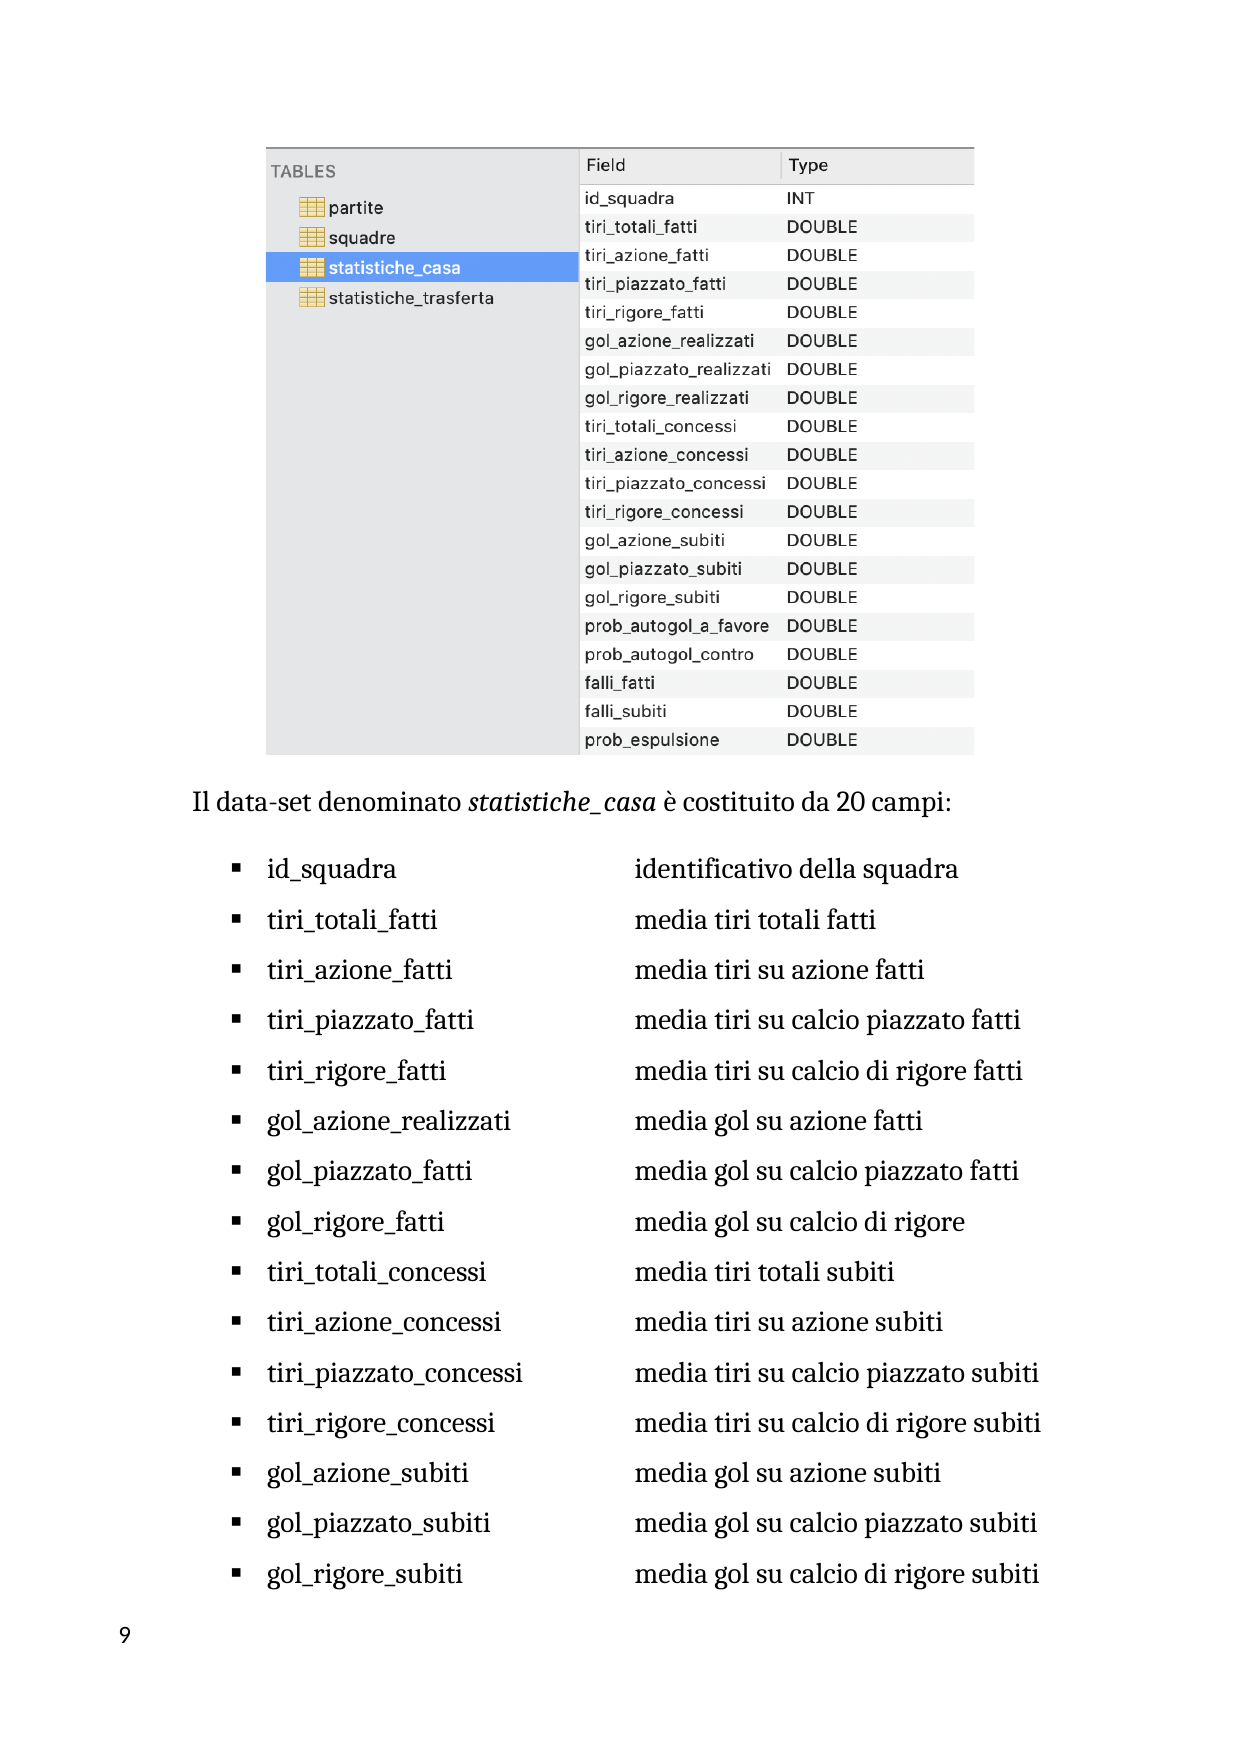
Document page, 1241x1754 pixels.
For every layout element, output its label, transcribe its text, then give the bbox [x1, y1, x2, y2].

list gol_rigore_subiti media gol su calcio di rigore subiti [229, 1557, 1122, 1591]
list tiri_piazzato_fatti media tiri su calcio piazzato fatti [229, 1003, 1122, 1037]
list gol_rigore_fatti media gol su calcio di rigore [229, 1205, 1122, 1238]
list gol_piazzato_subiti media gol su calcio piazzato subiti [229, 1507, 1122, 1540]
list tiri_rigore_fatti media tiri su calcio di rigore fatti [229, 1054, 1122, 1087]
text Il data-set denominato statistiche_casa è costituito da 20 campi: [118, 786, 1122, 819]
list gol_azione_subiti media gol su azione subiti [229, 1456, 1122, 1490]
list gol_piazzato_fatti media gol su calcio piazzato fatti [229, 1154, 1122, 1188]
list tiri_totali_concessi media tiri totali subiti [229, 1255, 1122, 1289]
picture [265, 147, 975, 755]
list id_squadra identificativo della squadra [229, 853, 1122, 886]
list tiri_azione_concessi media tiri su azione subiti [229, 1305, 1122, 1339]
list tiri_totali_fatti media tiri totali fatti [229, 903, 1122, 936]
list tiri_piazzato_concessi media tiri su calcio piazzato subiti [229, 1356, 1122, 1389]
list gol_azione_realizzati media gol su azione fatti [229, 1104, 1122, 1138]
list tiri_azione_fatti media tiri su azione fatti [229, 953, 1122, 987]
list tiri_rigore_concessi media tiri su calcio di rigore subiti [229, 1406, 1122, 1439]
